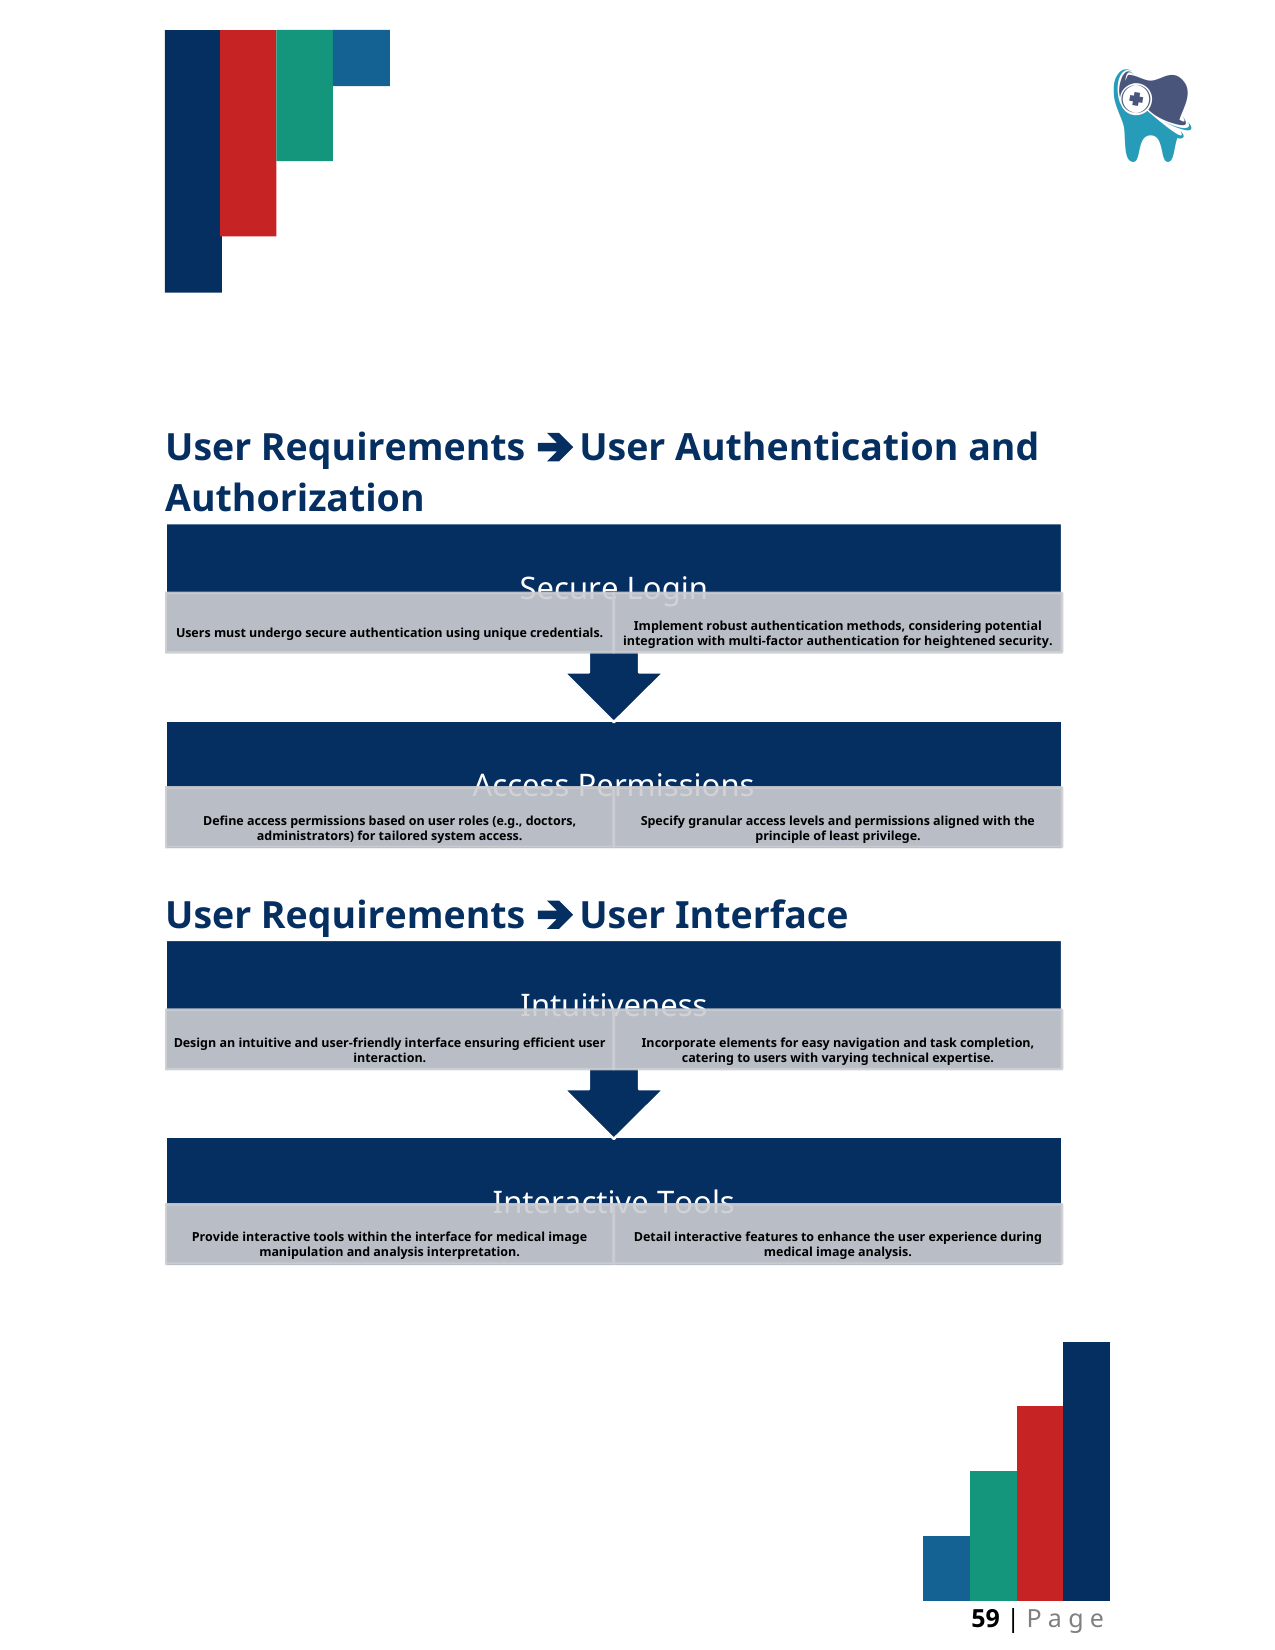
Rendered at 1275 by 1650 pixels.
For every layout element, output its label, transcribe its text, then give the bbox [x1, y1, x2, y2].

text User Requirements User Authentication and Authorization [165, 420, 1110, 857]
picture [1066, 30, 1239, 202]
text User Requirements User Interface [165, 888, 1110, 1274]
